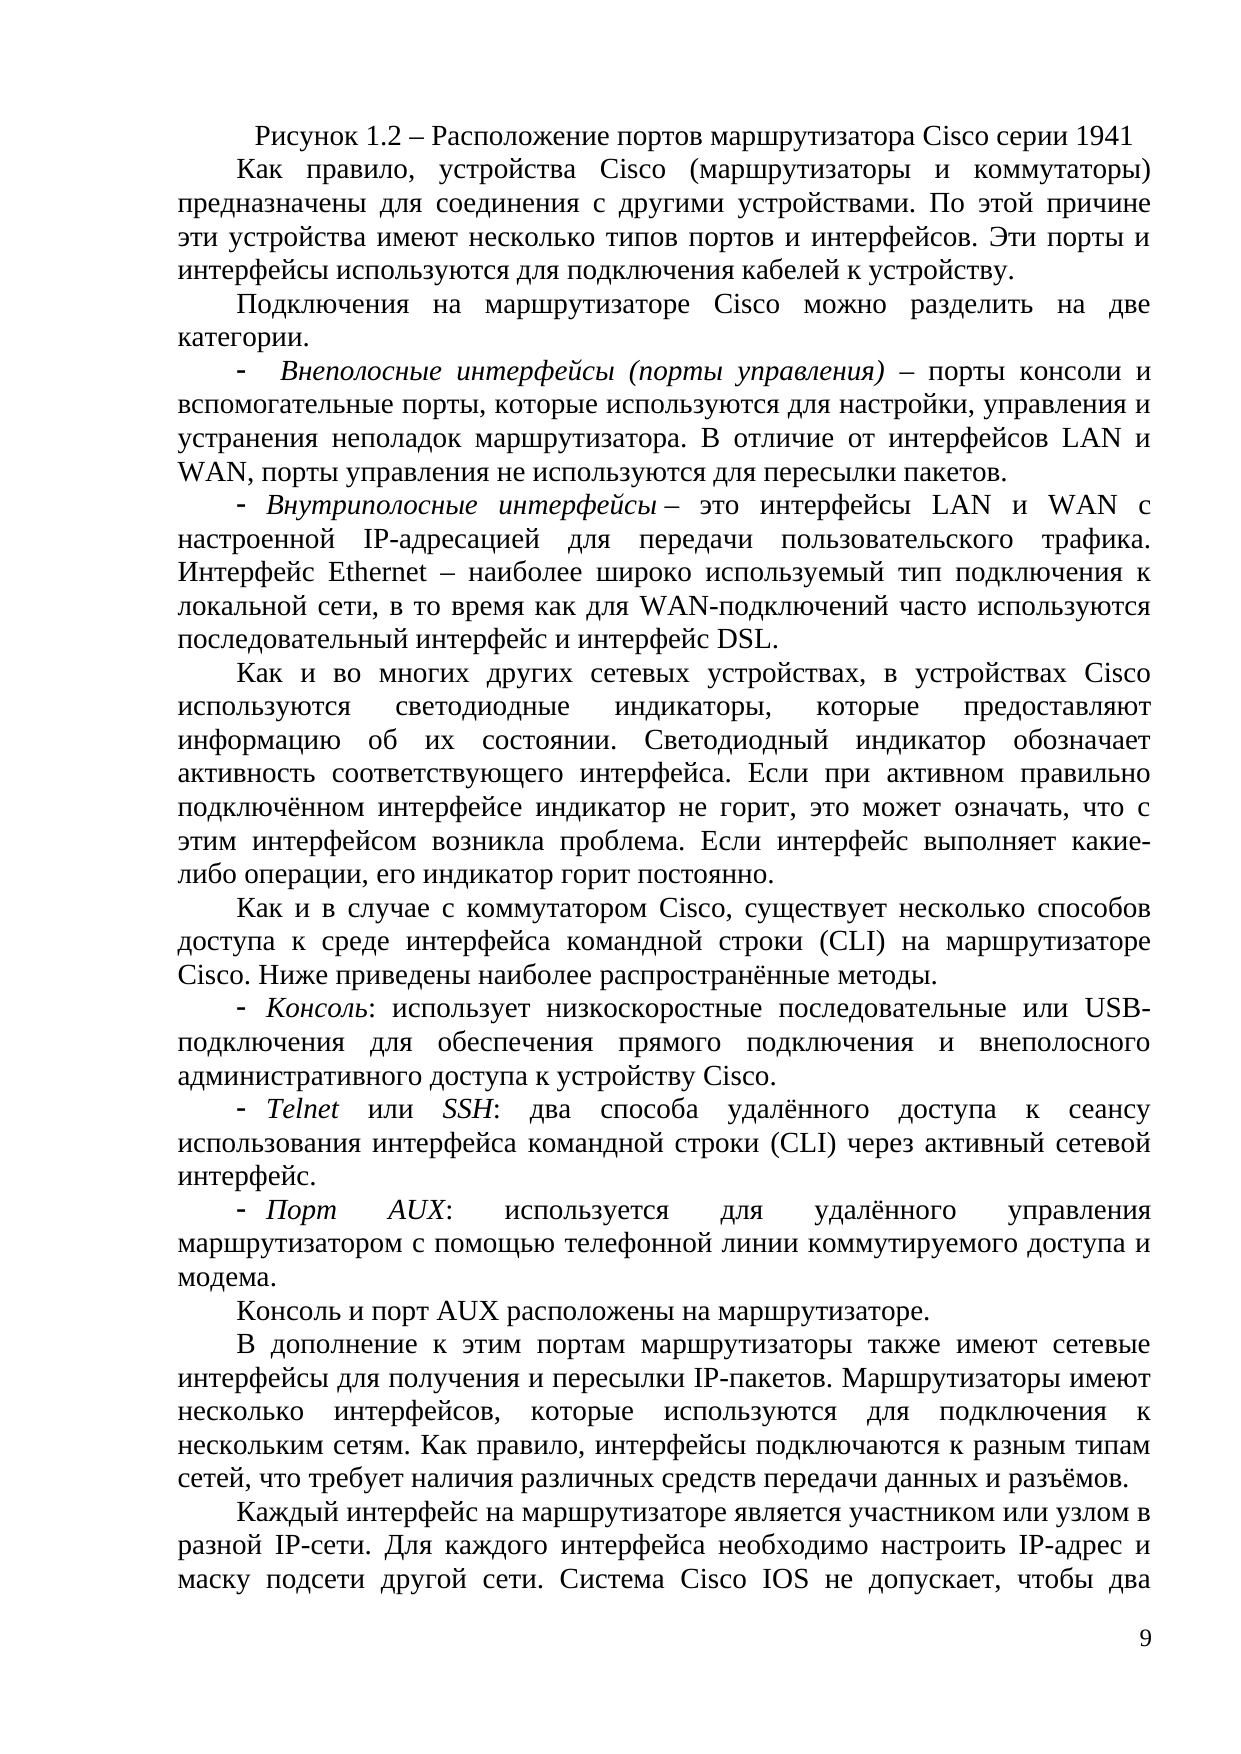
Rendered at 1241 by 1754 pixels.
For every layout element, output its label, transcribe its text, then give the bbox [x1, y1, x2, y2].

text В дополнение к этим портам маршрутизаторы также имеют сетевые интерфейсы для получения и пересылки IP-пакетов. Маршрутизаторы имеют несколько интерфейсов, которые используются для подключения к нескольким сетям. Как правило, интерфейсы подключаются к разным типам сетей, что требует наличия различных средств передачи данных и разъёмов. [177, 1326, 1152, 1494]
text Подключения на маршрутизаторе Cisco можно разделить на две категории. [177, 286, 1152, 353]
list Внеполосные интерфейсы (порты управления) – порты консоли и вспомогательные порты, которые используются для настройки, управления и устранения неполадок маршрутизатора. В отличие от интерфейсов LAN и WAN, порты управления не используются для пересылки пакетов. [177, 353, 1152, 487]
text Как правило, устройства Cisco (маршрутизаторы и коммутаторы) предназначены для соединения с другими устройствами. По этой причине эти устройства имеют несколько типов портов и интерфейсов. Эти порты и интерфейсы используются для подключения кабелей к устройству. [177, 152, 1152, 286]
list Консоль: использует низкоскоростные последовательные или USB-подключения для обеспечения прямого подключения и внеполосного административного доступа к устройству Cisco. [177, 990, 1152, 1091]
text Консоль и порт AUX расположены на маршрутизаторе. [177, 1293, 1152, 1326]
list Внутриполосные интерфейсы – это интерфейсы LAN и WAN с настроенной IP-адресацией для передачи пользовательского трафика. Интерфейс Ethernet – наиболее широко используемый тип подключения к локальной сети, в то время как для WAN-подключений часто используются последовательный интерфейс и интерфейс DSL. [177, 487, 1152, 655]
text Рисунок 1.2 – Расположение портов маршрутизатора Cisco серии 1941 [177, 118, 1152, 152]
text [177, 1494, 1152, 1594]
list Telnet или SSH: два способа удалённого доступа к сеансу использования интерфейса командной строки (CLI) через активный сетевой интерфейс. [177, 1091, 1152, 1192]
text Как и в случае с коммутатором Cisco, существует несколько способов доступа к среде интерфейса командной строки (CLI) на маршрутизаторе Cisco. Ниже приведены наиболее распространённые методы. [177, 890, 1152, 990]
list Порт AUX: используется для удалённого управления маршрутизатором с помощью телефонной линии коммутируемого доступа и модема. [177, 1192, 1152, 1293]
text Как и во многих других сетевых устройствах, в устройствах Cisco используются светодиодные индикаторы, которые предоставляют информацию об их состоянии. Светодиодный индикатор обозначает активность соответствующего интерфейса. Если при активном правильно подключённом интерфейсе индикатор не горит, это может означать, что с этим интерфейсом возникла проблема. Если интерфейс выполняет какие-либо операции, его индикатор горит постоянно. [177, 655, 1152, 890]
